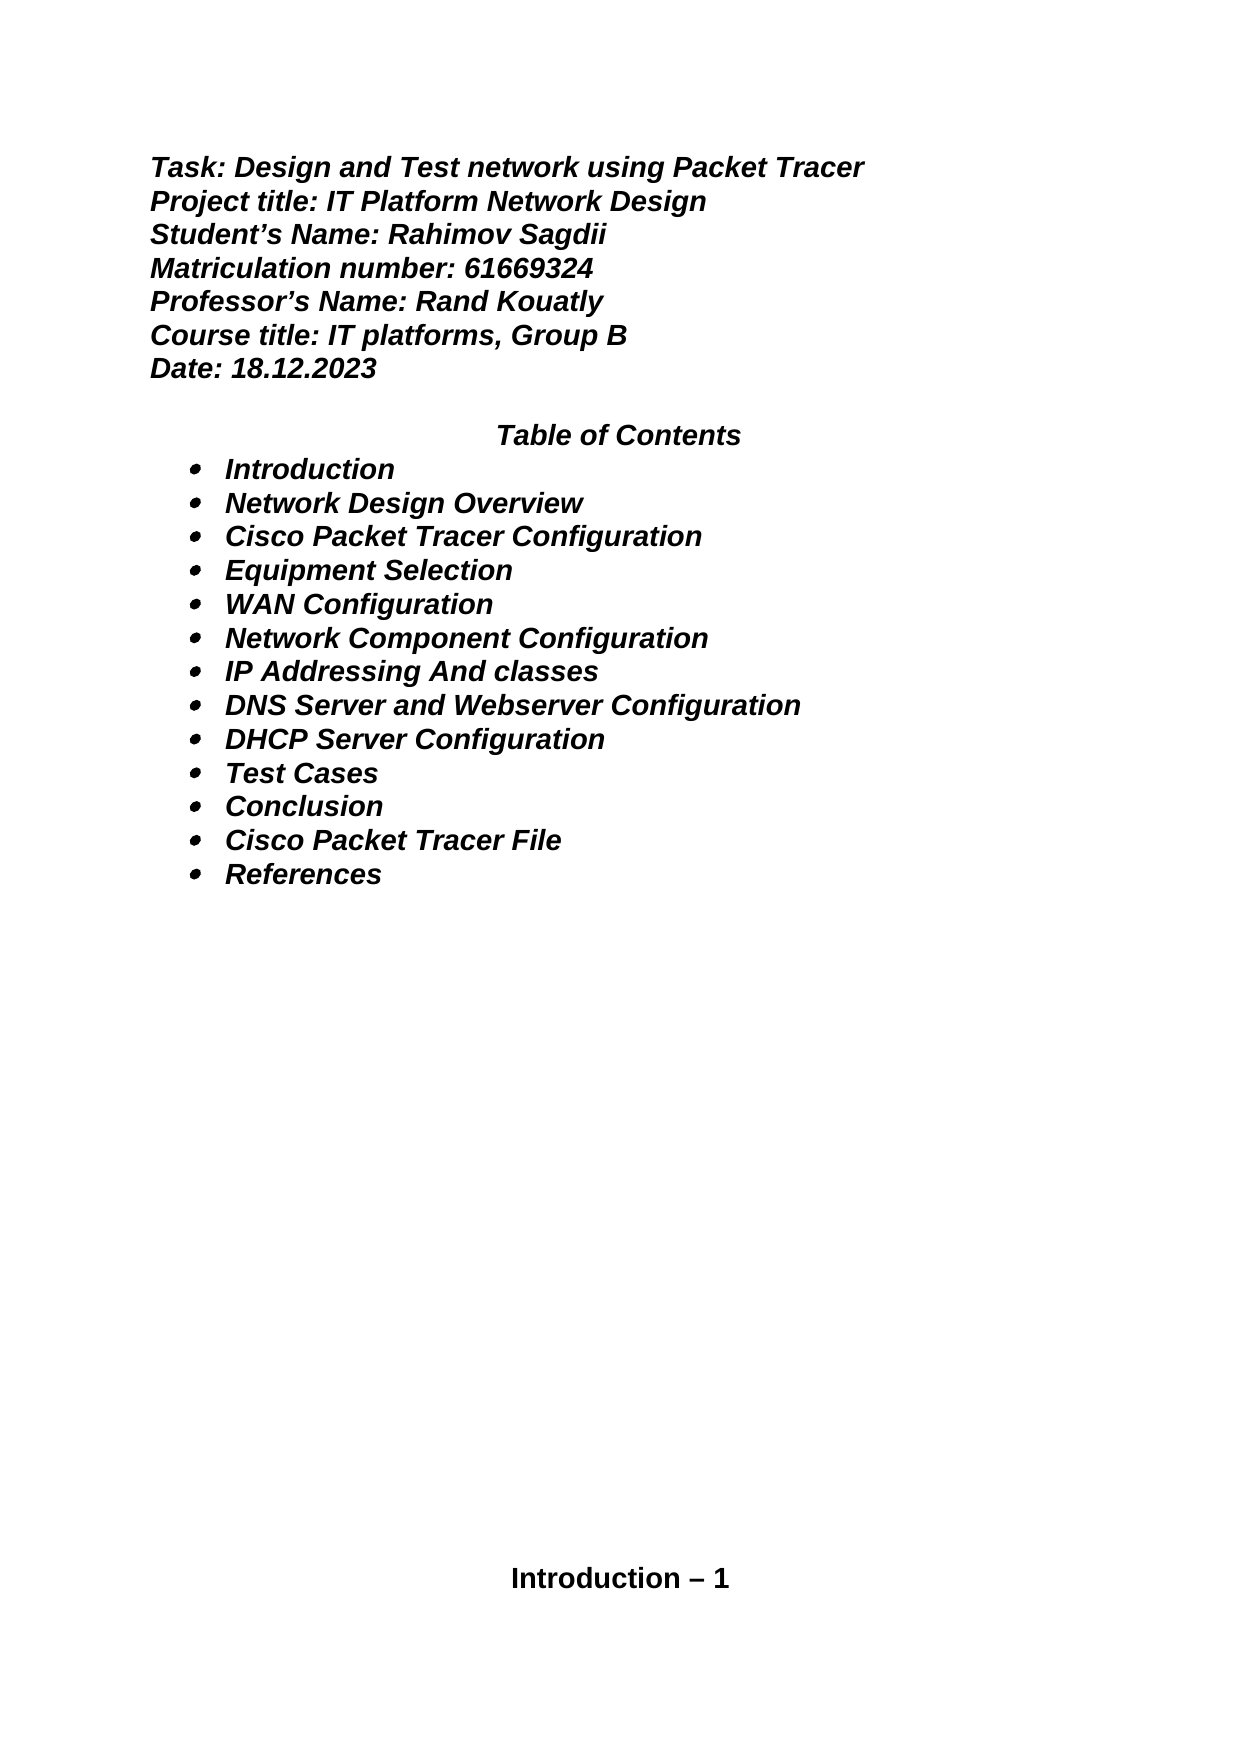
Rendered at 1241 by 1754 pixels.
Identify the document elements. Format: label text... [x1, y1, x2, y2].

list Test Cases [187, 756, 1090, 789]
list DHCP Server Configuration [187, 722, 1090, 756]
list Equipment Selection [187, 553, 1090, 587]
list Network Component Configuration [187, 621, 1090, 654]
text Table of Contents [150, 418, 1090, 452]
text Introduction – 1 [150, 1561, 1090, 1595]
list DNS Server and Webserver Configuration [187, 688, 1090, 722]
text Matriculation number: 61669324 [150, 251, 1090, 284]
list Introduction [187, 452, 1090, 486]
list IP Addressing And classes [187, 654, 1090, 688]
list Cisco Packet Tracer File [187, 823, 1090, 857]
list Cisco Packet Tracer Configuration [187, 519, 1090, 553]
list Conclusion [187, 789, 1090, 823]
text Professor’s Name: Rand Kouatly [150, 284, 1090, 318]
text Date: 18.12.2023 [150, 351, 1090, 385]
list Network Design Overview [187, 486, 1090, 519]
list WAN Configuration [187, 587, 1090, 621]
text Student’s Name: Rahimov Sagdii [150, 217, 1090, 251]
text Course title: IT platforms, Group B [150, 318, 1090, 351]
list References [187, 857, 1090, 891]
text Task: Design and Test network using Packet Tracer [150, 150, 1090, 183]
text Project title: IT Platform Network Design [150, 183, 1090, 217]
